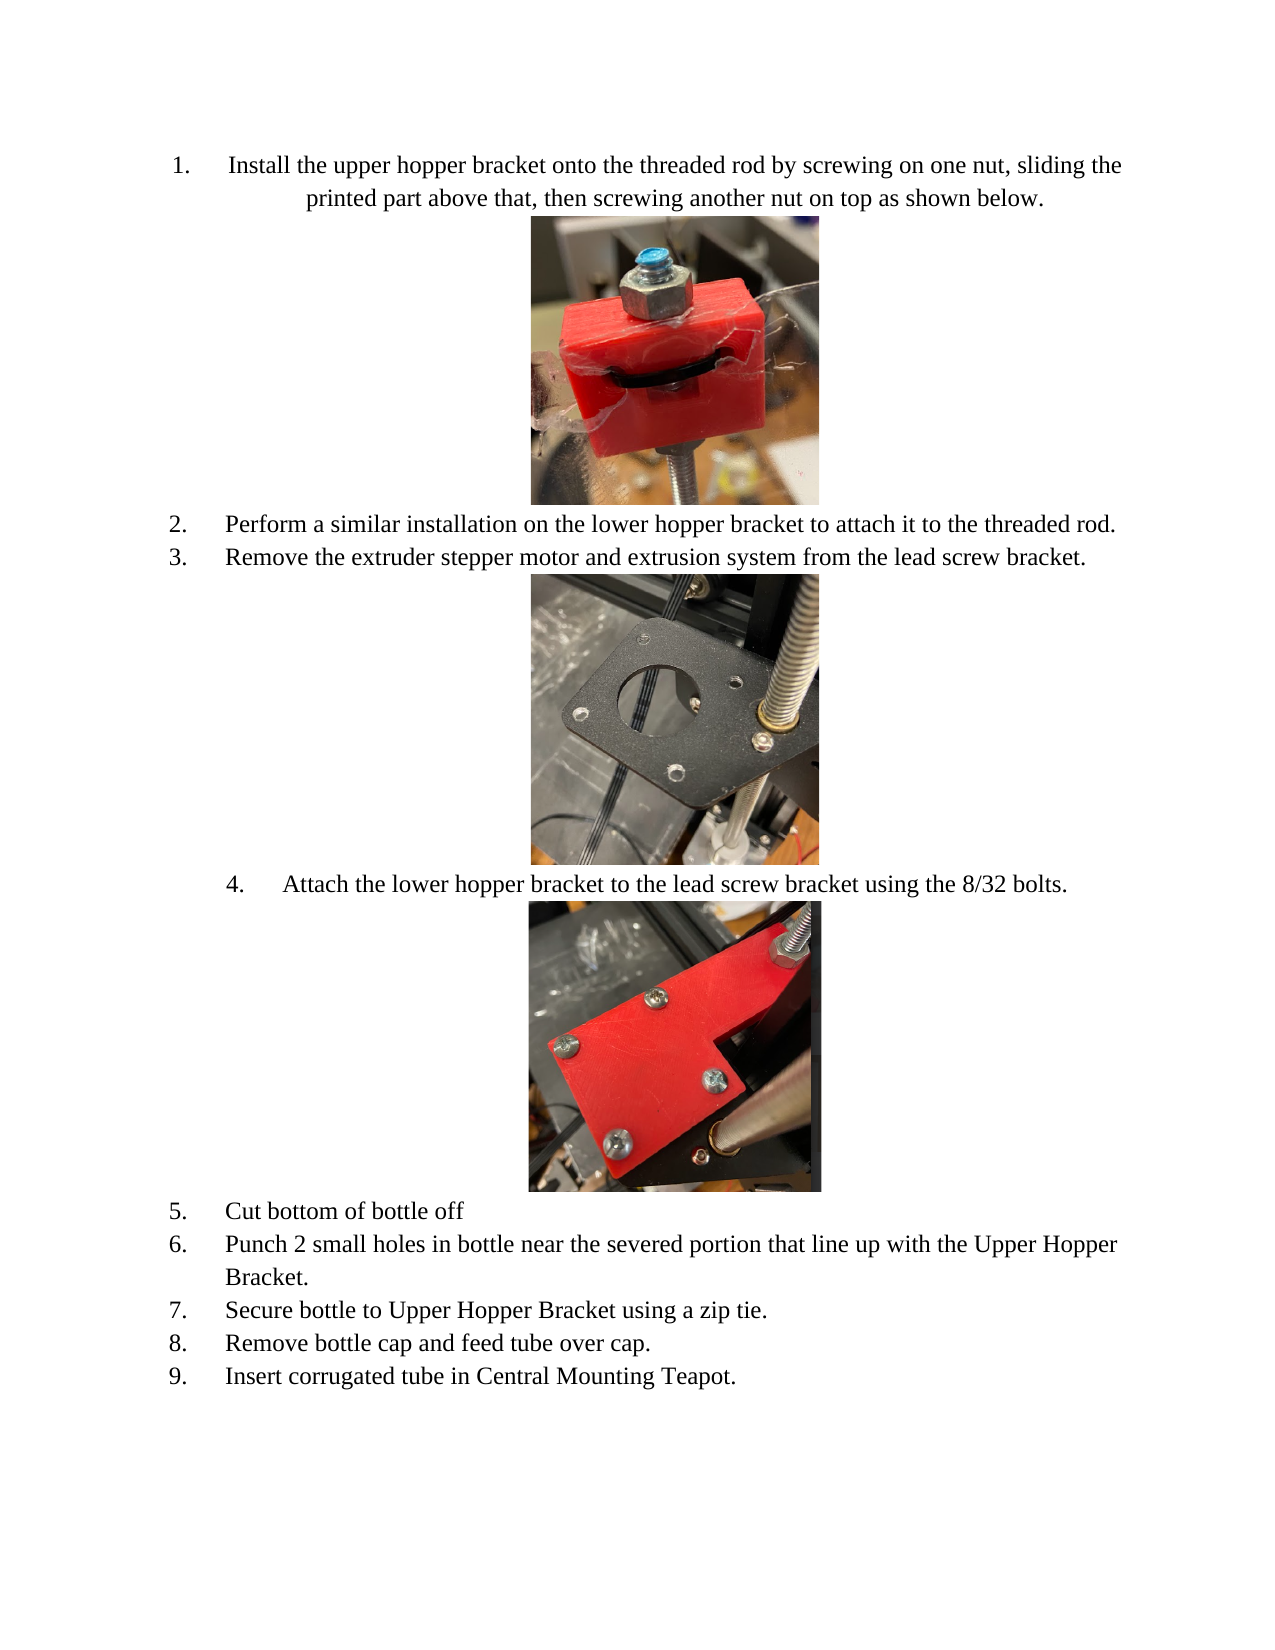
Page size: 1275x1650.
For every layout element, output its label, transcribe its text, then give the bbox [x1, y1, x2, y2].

list Perform a similar installation on the lower hopper bracket to attach it to the threaded rod. [187, 509, 1125, 537]
list Insert corrugated tube in Central Mounting Teapot. [187, 1361, 1125, 1390]
picture [530, 216, 820, 505]
list Remove bottle cap and feed tube over cap. [187, 1328, 1125, 1357]
list Punch 2 small holes in bottle near the severed portion that line up with the Upper Hopper Bracket. [187, 1229, 1125, 1291]
list Remove the extruder stepper motor and extrusion system from the lead screw bracket. [187, 542, 1125, 570]
picture [528, 901, 822, 1192]
list Secure bottle to Upper Hopper Bracket using a zip tie. [187, 1295, 1125, 1324]
picture [530, 574, 820, 865]
list Cut bottom of bottle off [187, 1196, 1125, 1225]
